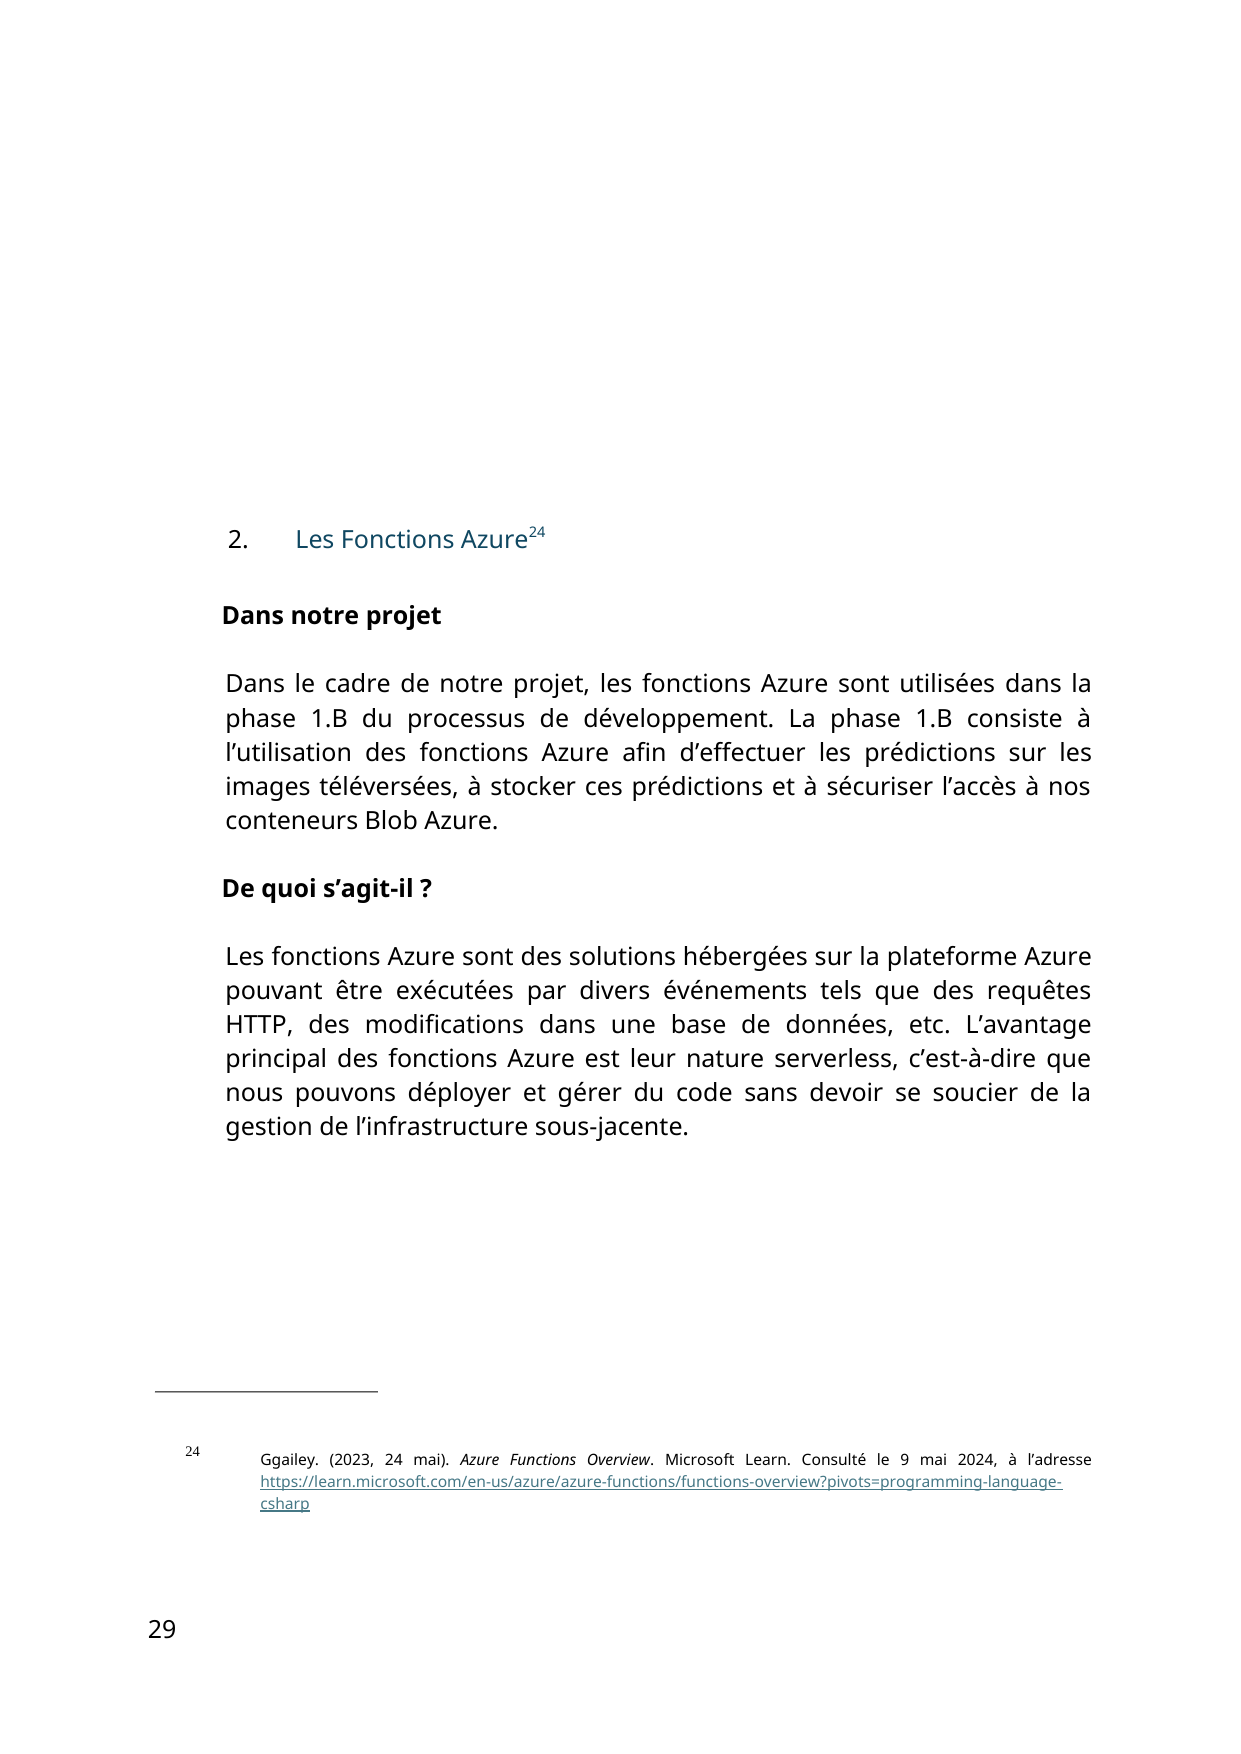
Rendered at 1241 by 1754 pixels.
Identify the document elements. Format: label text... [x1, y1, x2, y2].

text De quoi s’agit-il ? [221, 871, 1093, 904]
text Dans le cadre de notre projet, les fonctions Azure sont utilisées dans la phase 1.B du processus de développement. La phase 1.B consiste à l’utilisation des fonctions Azure afin d’effectuer les prédictions sur les images téléversées, à stocker ces prédictions et à sécuriser l’accès à nos conteneurs Blob Azure. [225, 666, 1093, 836]
subtitle Les Fonctions Azure24 [228, 522, 1093, 556]
list Ggailey. (2023, 24 mai). Azure Functions Overview. Microsoft Learn. Consulté le 9 mai 2024, à l’adresse https://learn.microsoft.com/en-us/azure/azure-functions/functions-overview?pivots=programming-language-csharp [185, 1442, 1093, 1514]
text Dans notre projet [221, 598, 1093, 632]
text Les fonctions Azure sont des solutions hébergées sur la plateforme Azure pouvant être exécutées par divers événements tels que des requêtes HTTP, des modifications dans une base de données, etc. L’avantage principal des fonctions Azure est leur nature serverless, c’est-à-dire que nous pouvons déployer et gérer du code sans devoir se soucier de la gestion de l’infrastructure sous-jacente. [225, 939, 1093, 1143]
